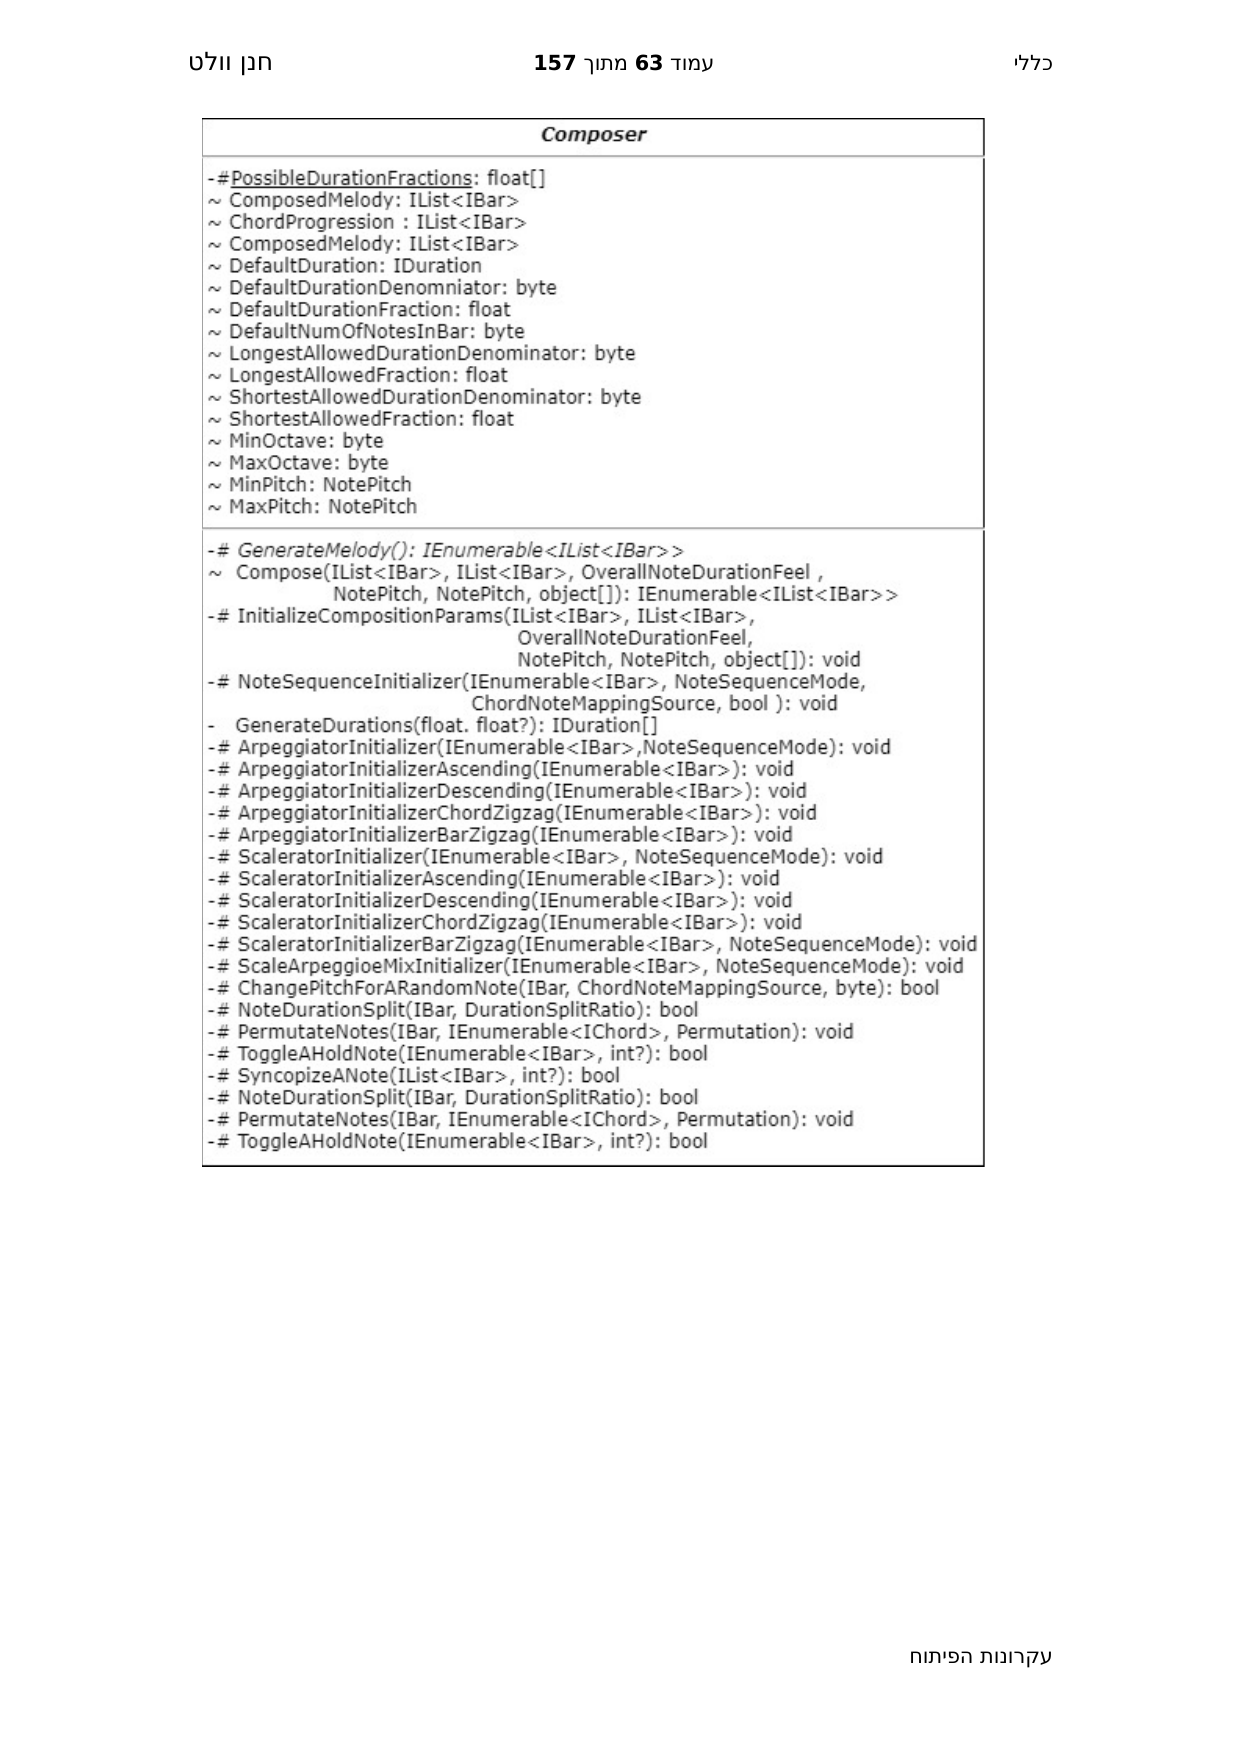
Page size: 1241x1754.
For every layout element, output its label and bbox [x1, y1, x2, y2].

picture [202, 118, 985, 1167]
